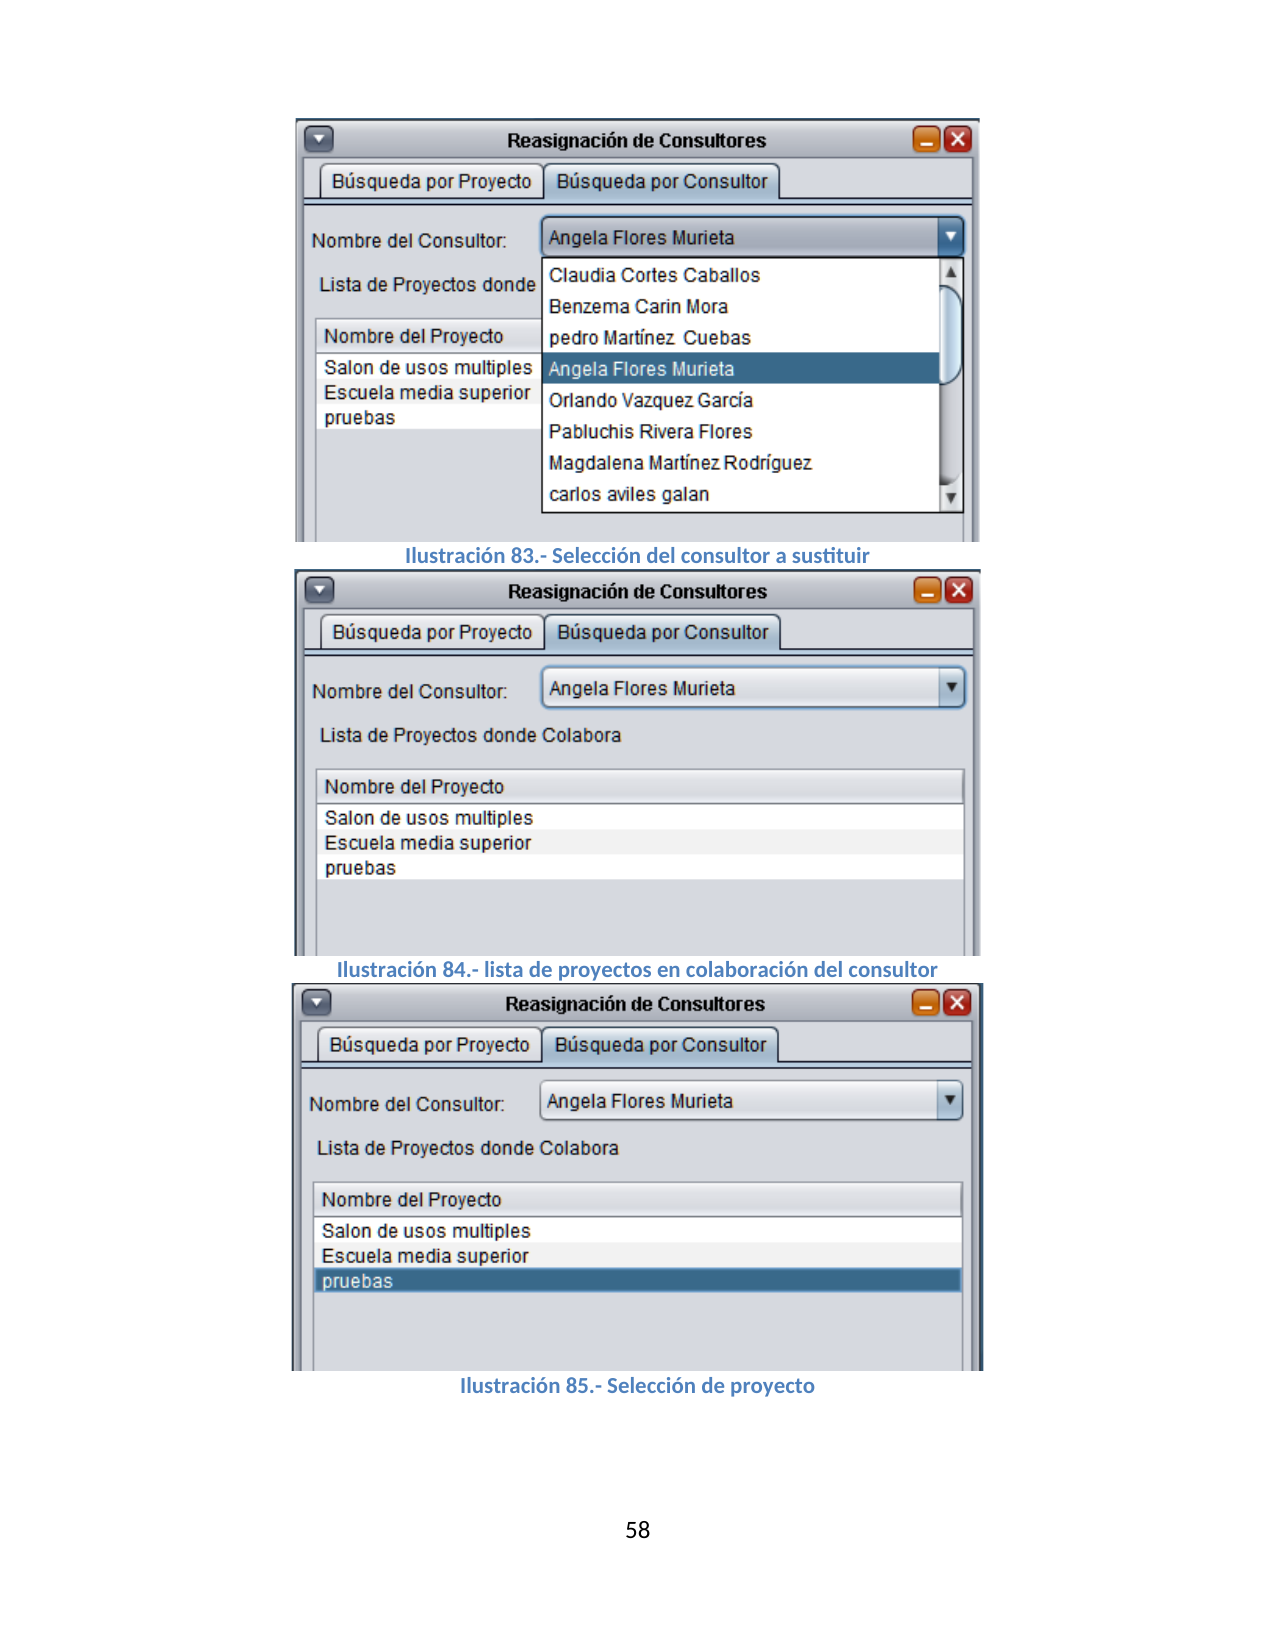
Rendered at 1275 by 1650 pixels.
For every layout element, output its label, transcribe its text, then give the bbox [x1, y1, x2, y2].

picture [294, 569, 981, 956]
picture [291, 983, 984, 1371]
picture [295, 118, 980, 542]
